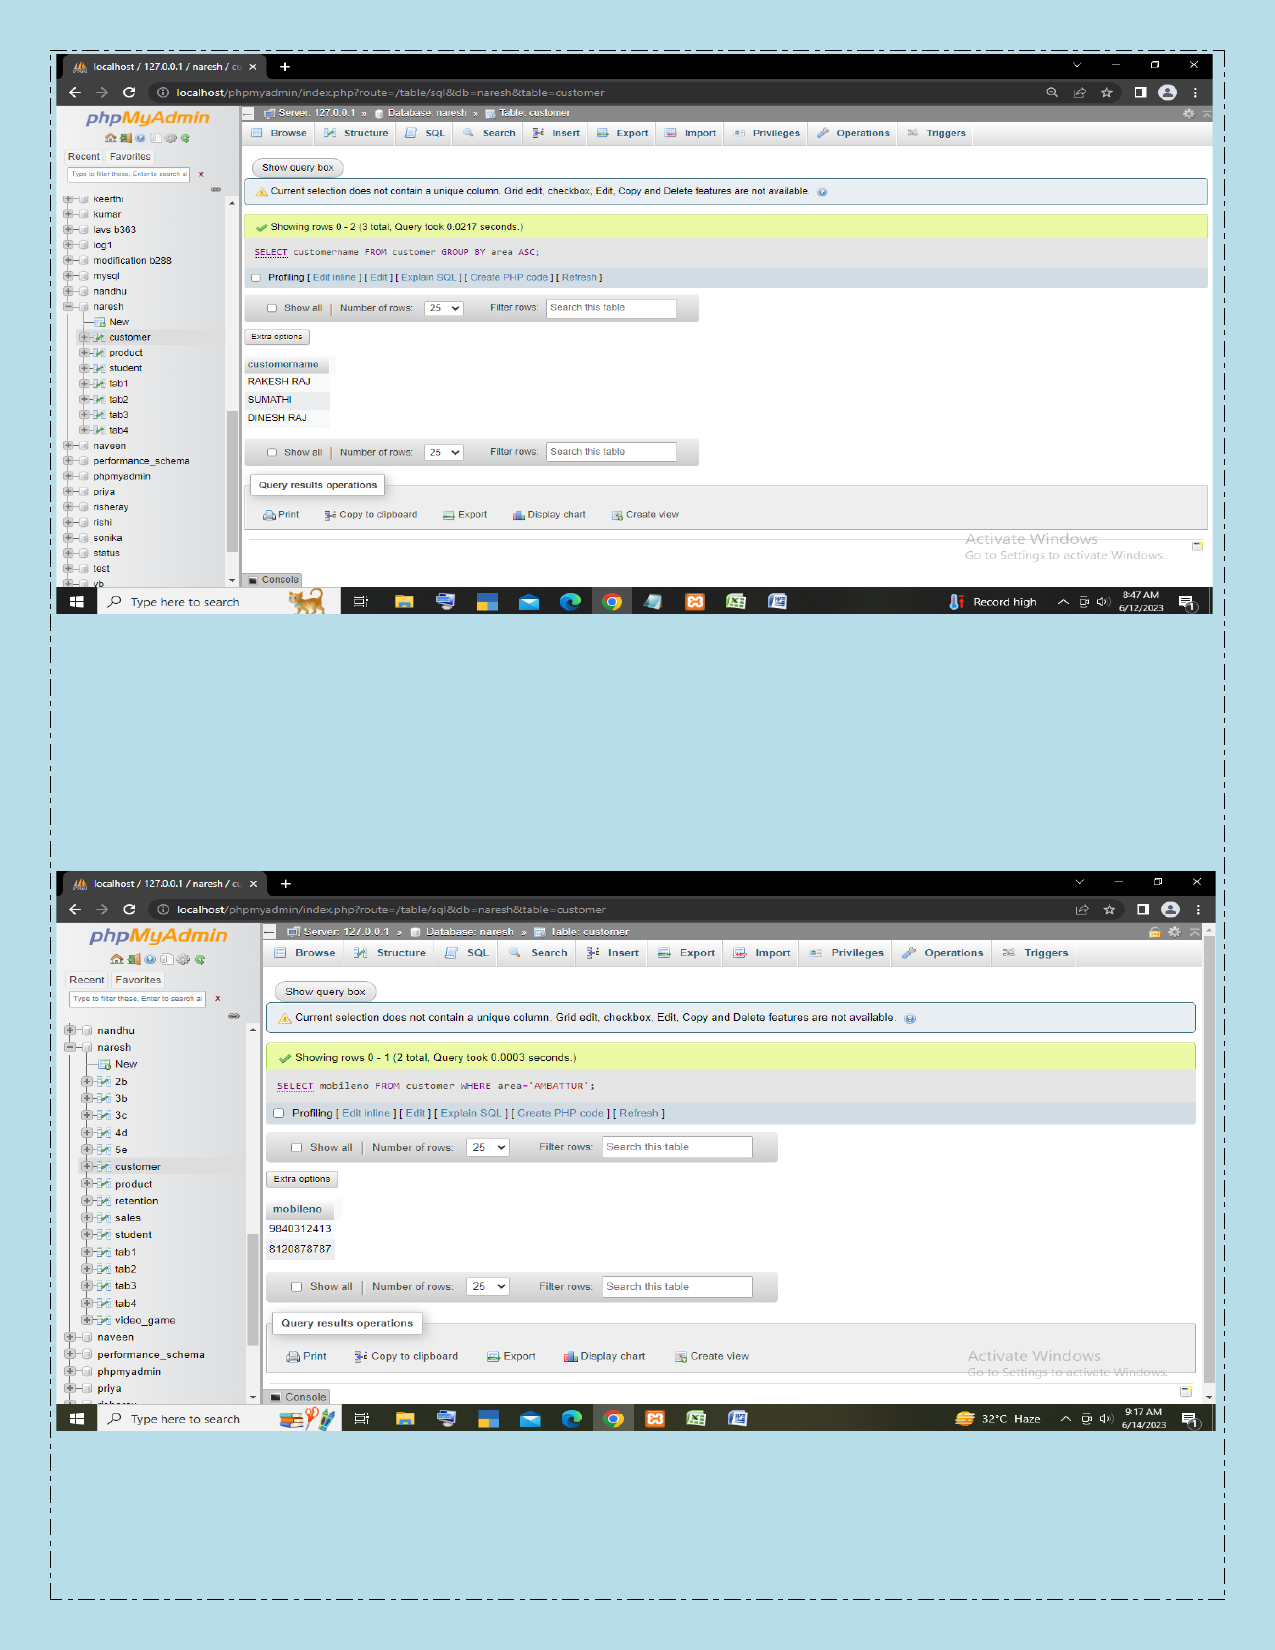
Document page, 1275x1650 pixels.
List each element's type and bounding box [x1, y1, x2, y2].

picture [56, 871, 1216, 1431]
picture [56, 54, 1213, 614]
